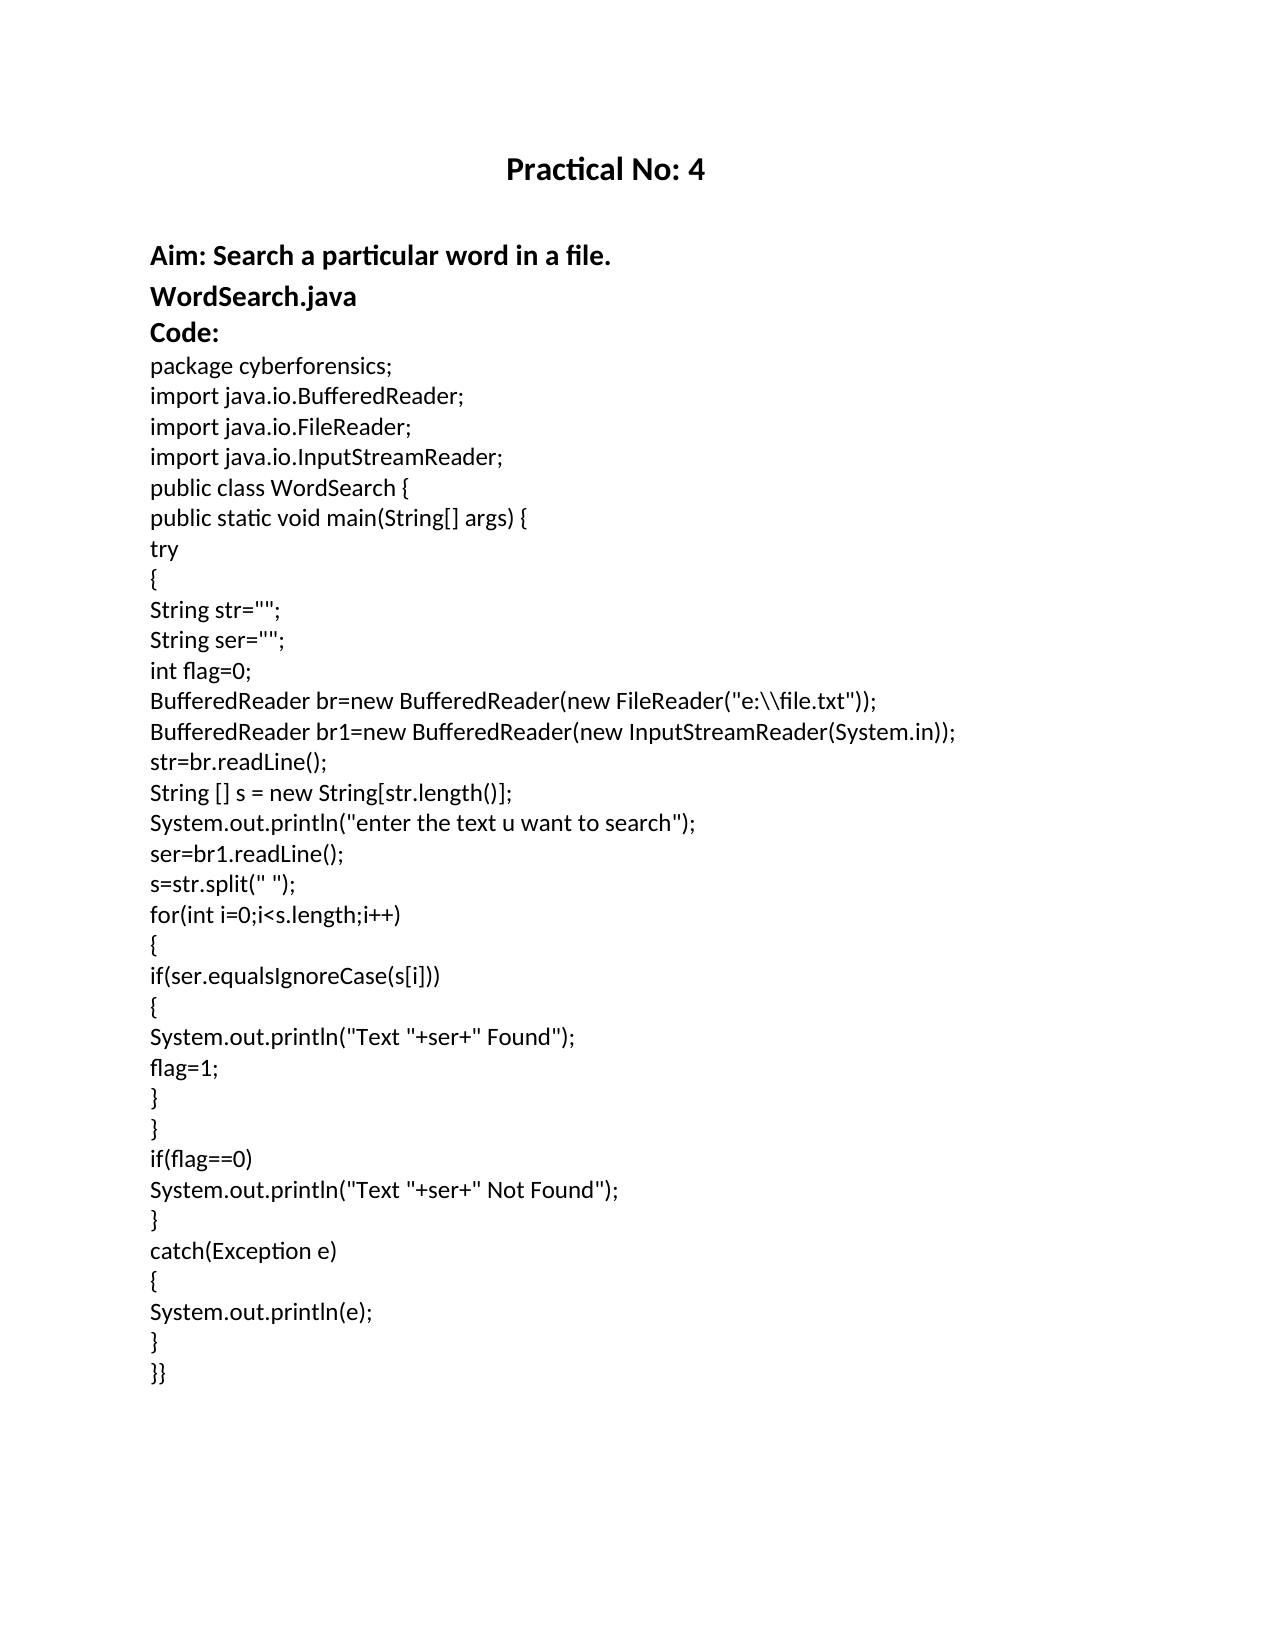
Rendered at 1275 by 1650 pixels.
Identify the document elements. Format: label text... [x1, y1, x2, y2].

text BufferedReader br=new BufferedReader(new FileReader("e:\\file.txt")); [150, 686, 1209, 716]
text { [150, 563, 1209, 594]
text public static void main(String[] args) { [150, 502, 1209, 533]
text Aim: Search a particular word in a file. [150, 237, 1209, 272]
text String str=""; [150, 594, 1209, 624]
text if(ser.equalsIgnoreCase(s[i])) [150, 960, 1209, 991]
text str=br.readLine(); [150, 747, 1209, 777]
text package cyberforensics; [150, 350, 1209, 380]
text WordSearch.java [150, 278, 1209, 314]
text int flag=0; [150, 655, 1209, 686]
text { [150, 1265, 1209, 1296]
text BufferedReader br1=new BufferedReader(new InputStreamReader(System.in)); [150, 716, 1209, 747]
text catch(Exception e) [150, 1235, 1209, 1265]
text } [150, 1113, 1209, 1143]
text import java.io.FileReader; [150, 411, 1209, 441]
text System.out.println("Text "+ser+" Found"); [150, 1021, 1209, 1052]
text flag=1; [150, 1052, 1209, 1082]
text if(flag==0) [150, 1143, 1209, 1174]
text String [] s = new String[str.length()]; [150, 777, 1209, 808]
text for(int i=0;i<s.length;i++) [150, 899, 1209, 930]
text try [150, 533, 1209, 563]
text ser=br1.readLine(); [150, 838, 1209, 869]
text System.out.println("enter the text u want to search"); [150, 808, 1209, 838]
text { [150, 930, 1209, 960]
subtitle Practical No: 4 [506, 148, 1209, 188]
text } [150, 1204, 1209, 1235]
text Code: [150, 314, 1209, 350]
text import java.io.InputStreamReader; [150, 441, 1209, 472]
text s=str.split(" "); [150, 869, 1209, 899]
text public class WordSearch { [150, 472, 1209, 502]
text }} [150, 1357, 1209, 1387]
text import java.io.BufferedReader; [150, 380, 1209, 411]
text System.out.println("Text "+ser+" Not Found"); [150, 1174, 1209, 1204]
text String ser=""; [150, 624, 1209, 655]
text } [150, 1082, 1209, 1113]
text System.out.println(e); [150, 1296, 1209, 1326]
text { [150, 991, 1209, 1021]
text } [150, 1326, 1209, 1357]
